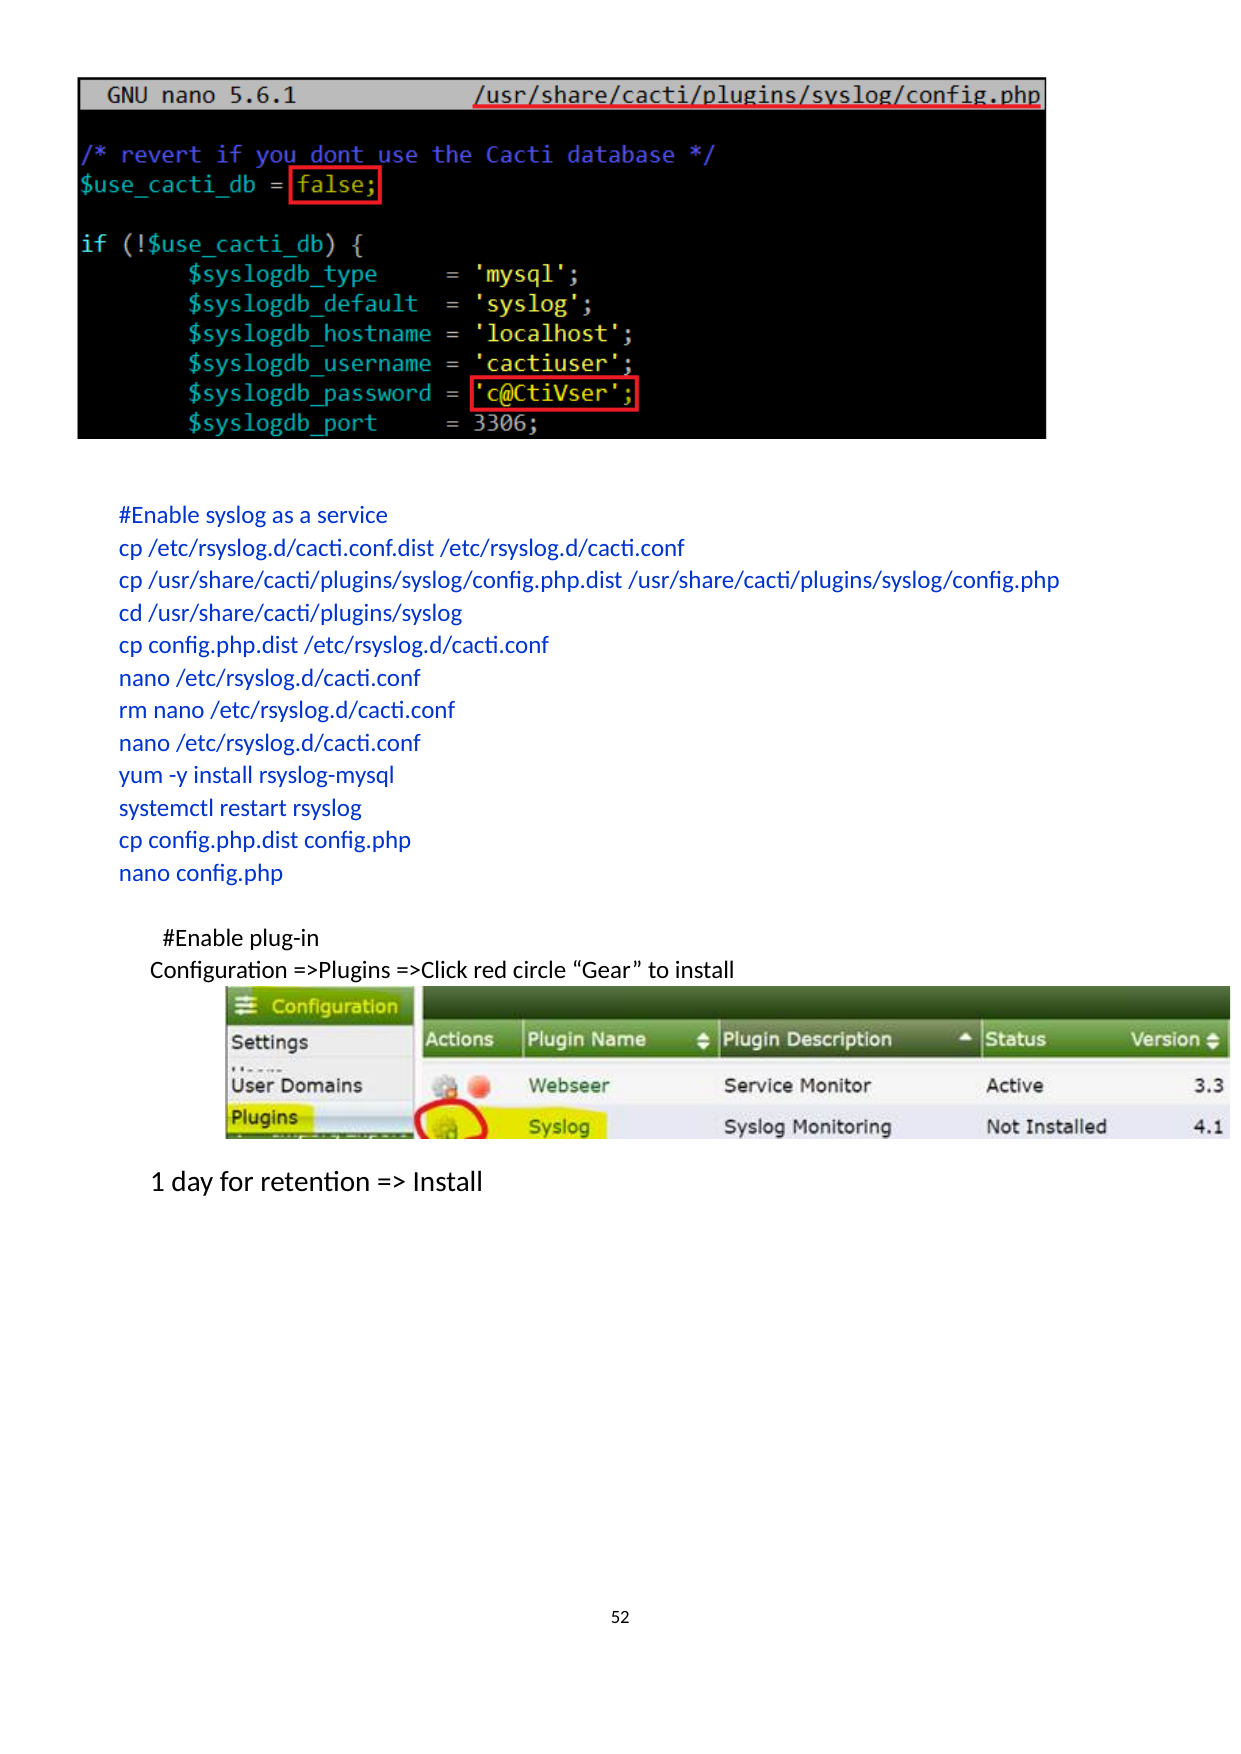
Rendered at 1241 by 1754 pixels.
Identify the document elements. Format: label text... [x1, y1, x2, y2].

text #Enable plug-in [150, 921, 1165, 954]
text #Enable syslog as a service [119, 466, 1165, 531]
text cp /usr/share/cacti/plugins/syslog/config.php.dist /usr/share/cacti/plugins/syslog/config.php [119, 564, 1165, 596]
text rm nano /etc/rsyslog.d/cacti.conf [119, 694, 1165, 726]
text 1 day for retention => Install [150, 1149, 1165, 1214]
text nano /etc/rsyslog.d/cacti.conf [119, 661, 1165, 694]
picture [225, 986, 1231, 1139]
text cp config.php.dist /etc/rsyslog.d/cacti.conf [119, 629, 1165, 661]
text cp config.php.dist config.php [119, 824, 1165, 856]
text cp /etc/rsyslog.d/cacti.conf.dist /etc/rsyslog.d/cacti.conf [119, 531, 1165, 564]
text yum -y install rsyslog-mysql [119, 759, 1165, 791]
text Configuration =>Plugins =>Click red circle “Gear” to install [150, 954, 1165, 986]
text nano config.php [119, 856, 1165, 889]
picture [75, 76, 1049, 439]
text nano /etc/rsyslog.d/cacti.conf [119, 726, 1165, 759]
text systemctl restart rsyslog [119, 791, 1165, 824]
text cd /usr/share/cacti/plugins/syslog [119, 596, 1165, 629]
